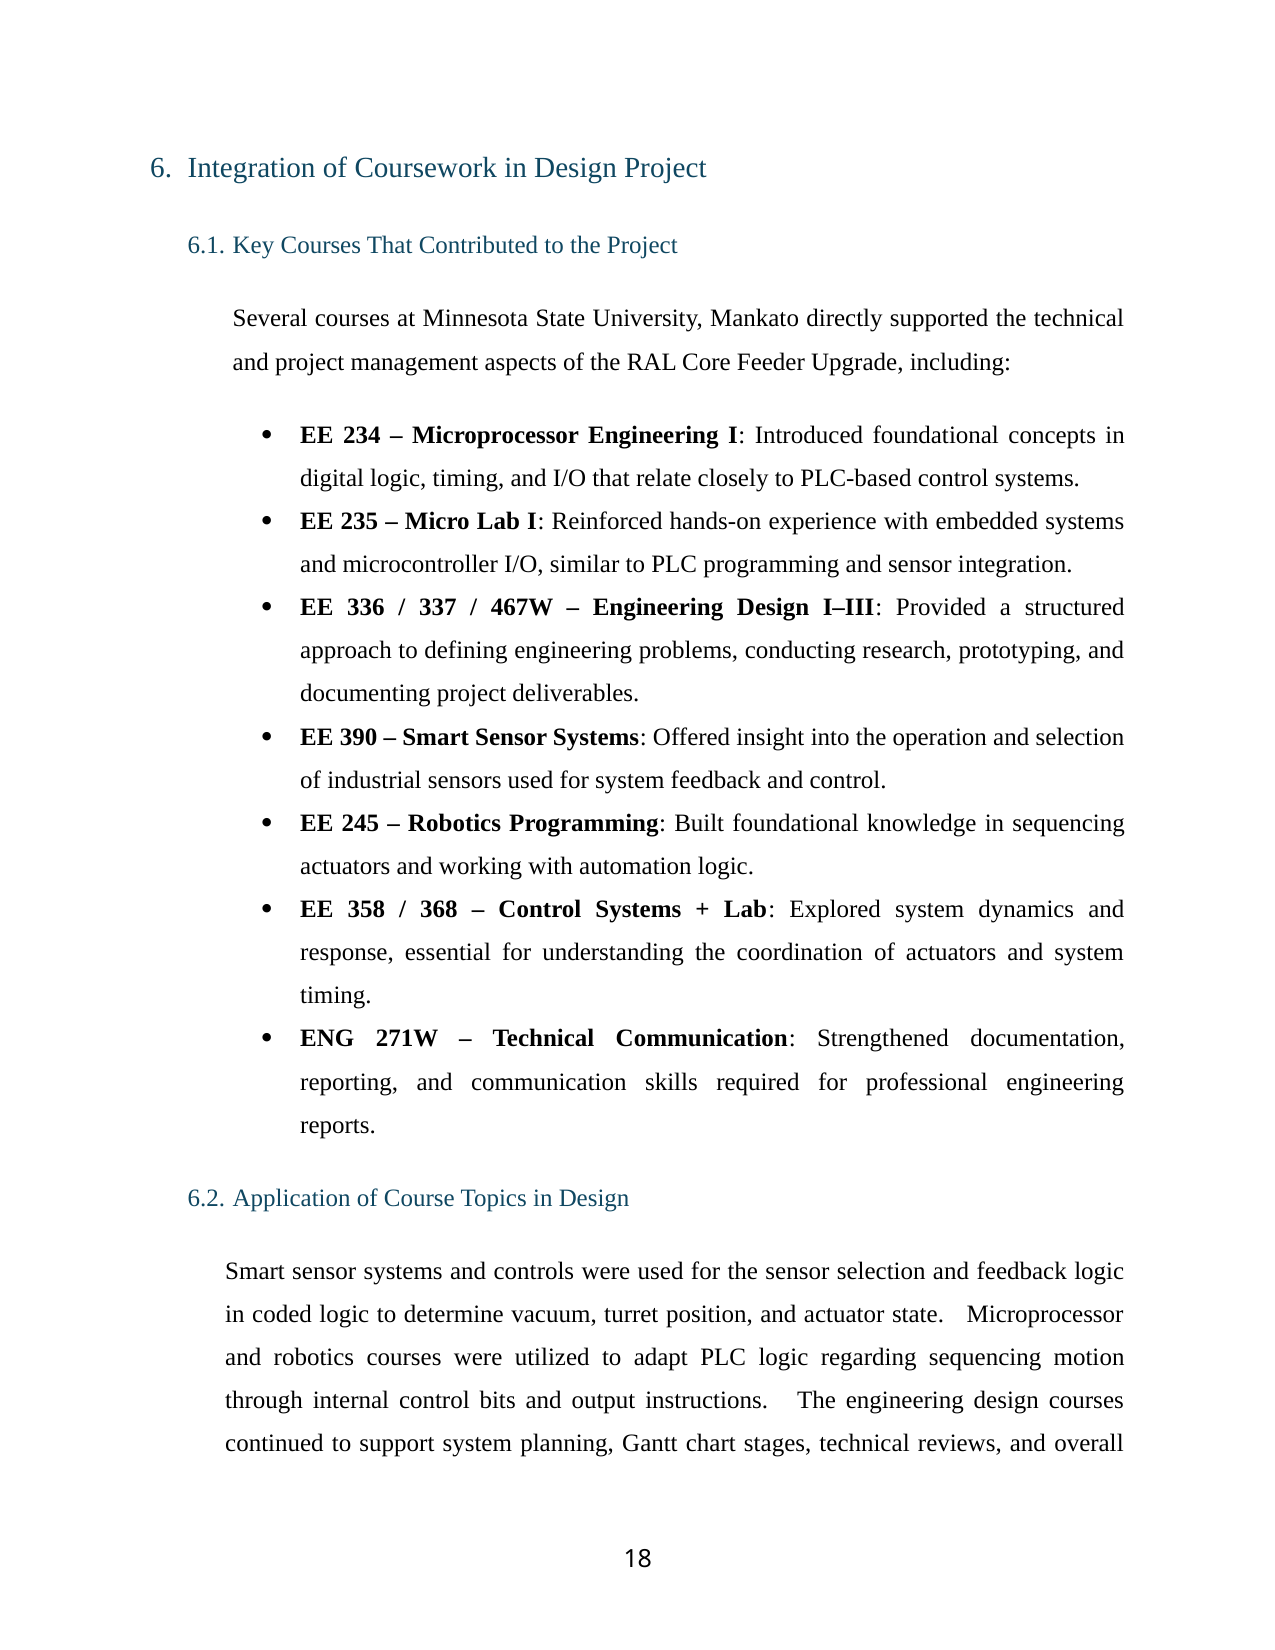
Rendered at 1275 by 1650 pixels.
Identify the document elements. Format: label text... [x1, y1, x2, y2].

list EE 245 – Robotics Programming: Built foundational knowledge in sequencing actuators and working with automation logic. [262, 808, 1125, 880]
list EE 235 – Micro Lab I: Reinforced hands-on experience with embedded systems and microcontroller I/O, similar to PLC programming and sensor integration. [262, 506, 1125, 578]
subtitle Application of Course Topics in Design [187, 1183, 1125, 1212]
list EE 234 – Microprocessor Engineering I: Introduced foundational concepts in digital logic, timing, and I/O that relate closely to PLC-based control systems. [262, 420, 1125, 492]
text Several courses at Minnesota State University, Mankato directly supported the technical and project management aspects of the RAL Core Feeder Upgrade, including: [232, 303, 1125, 375]
subtitle Integration of Coursework in Design Project [150, 150, 1125, 183]
list EE 358 / 368 – Control Systems + Lab: Explored system dynamics and response, essential for understanding the coordination of actuators and system timing. [262, 894, 1125, 1009]
subtitle Key Courses That Contributed to the Project [187, 230, 1125, 259]
list EE 336 / 337 / 467W – Engineering Design I–III: Provided a structured approach to defining engineering problems, conducting research, prototyping, and documenting project deliverables. [262, 592, 1125, 707]
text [225, 1256, 1125, 1457]
list EE 390 – Smart Sensor Systems: Offered insight into the operation and selection of industrial sensors used for system feedback and control. [262, 722, 1125, 793]
list ENG 271W – Technical Communication: Strengthened documentation, reporting, and communication skills required for professional engineering reports. [262, 1023, 1125, 1138]
